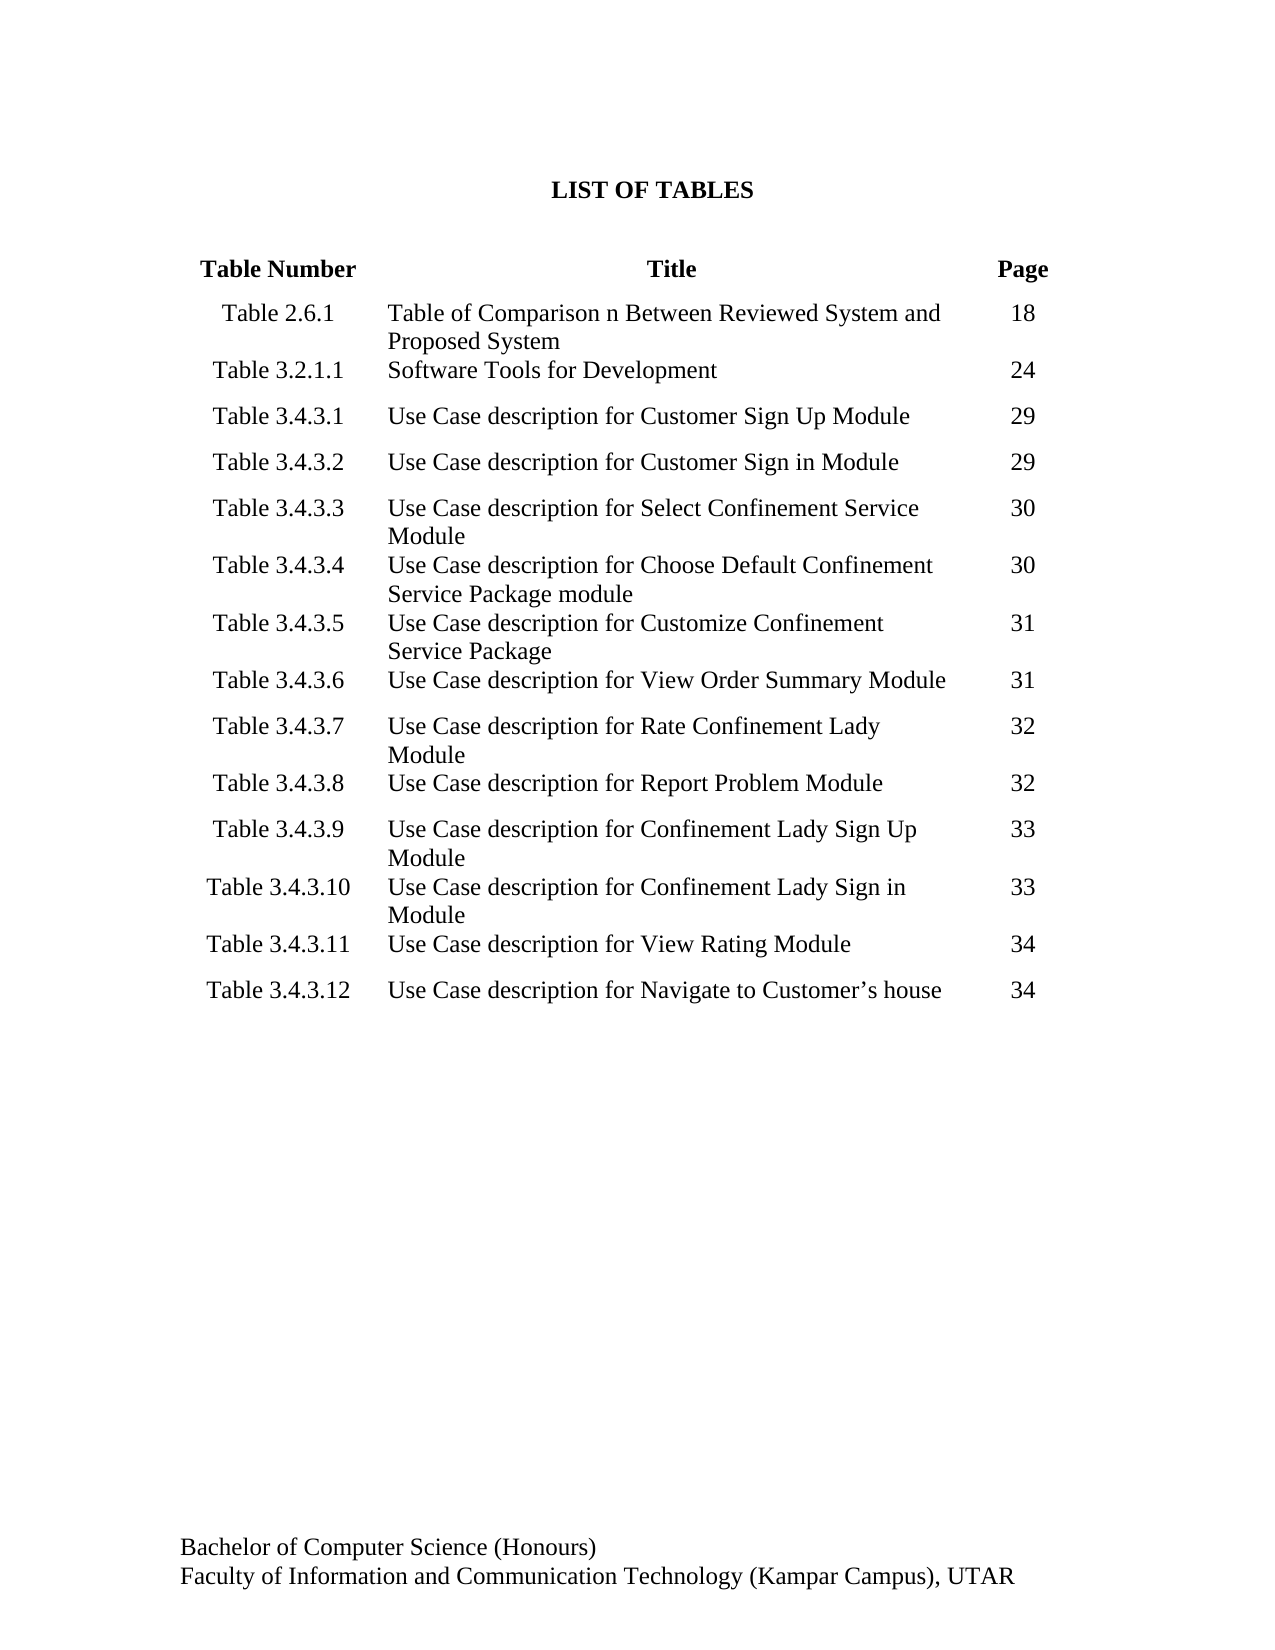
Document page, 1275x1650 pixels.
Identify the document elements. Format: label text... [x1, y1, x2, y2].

table_cell Table 3.4.3.4 [180, 550, 376, 608]
table_cell Table 3.2.1.1 [180, 355, 376, 401]
table_cell 31 [967, 608, 1079, 665]
table_header Table Number [180, 254, 376, 298]
table_cell Table 3.4.3.5 [180, 608, 376, 665]
table_cell Table 3.4.3.12 [180, 975, 376, 1021]
table_cell Use Case description for Rate Confinement Lady Module [376, 711, 967, 768]
table_cell Use Case description for Customize Confinement Service Package [376, 608, 967, 665]
table_cell Table 3.4.3.11 [180, 929, 376, 975]
table_cell Use Case description for Confinement Lady Sign Up Module [376, 814, 967, 872]
table_cell 29 [967, 447, 1079, 493]
table_cell Use Case description for Select Confinement Service Module [376, 493, 967, 550]
table_cell Use Case description for Customer Sign in Module [376, 447, 967, 493]
table_cell 34 [967, 929, 1079, 975]
table_cell 32 [967, 769, 1079, 814]
table_cell Table 3.4.3.3 [180, 493, 376, 550]
table_cell 30 [967, 550, 1079, 608]
table_cell Table 3.4.3.1 [180, 401, 376, 447]
table_cell 30 [967, 493, 1079, 550]
table_cell Table 2.6.1 [180, 298, 376, 355]
table_cell Table 3.4.3.7 [180, 711, 376, 768]
table_cell 29 [967, 401, 1079, 447]
table_cell 33 [967, 872, 1079, 929]
table_cell Table 3.4.3.10 [180, 872, 376, 929]
table_header Page [967, 254, 1079, 298]
table_cell Table 3.4.3.9 [180, 814, 376, 872]
table_cell Software Tools for Development [376, 355, 967, 401]
table_cell Table 3.4.3.6 [180, 665, 376, 711]
table_cell 24 [967, 355, 1079, 401]
table_cell Use Case description for Navigate to Customer’s house [376, 975, 967, 1021]
subtitle LIST OF TABLES [180, 175, 1125, 204]
table_cell Use Case description for View Order Summary Module [376, 665, 967, 711]
table_cell Use Case description for Customer Sign Up Module [376, 401, 967, 447]
table_cell Table 3.4.3.2 [180, 447, 376, 493]
table_cell Use Case description for Report Problem Module [376, 769, 967, 814]
table_cell 33 [967, 814, 1079, 872]
table_header Title [376, 254, 967, 298]
table_cell 34 [967, 975, 1079, 1021]
table_cell 31 [967, 665, 1079, 711]
table_cell 18 [967, 298, 1079, 355]
table_cell Use Case description for View Rating Module [376, 929, 967, 975]
table_cell Table 3.4.3.8 [180, 769, 376, 814]
table_cell 32 [967, 711, 1079, 768]
table_cell Use Case description for Confinement Lady Sign in Module [376, 872, 967, 929]
table_cell Table of Comparison n Between Reviewed System and Proposed System [376, 298, 967, 355]
table_cell Use Case description for Choose Default Confinement Service Package module [376, 550, 967, 608]
